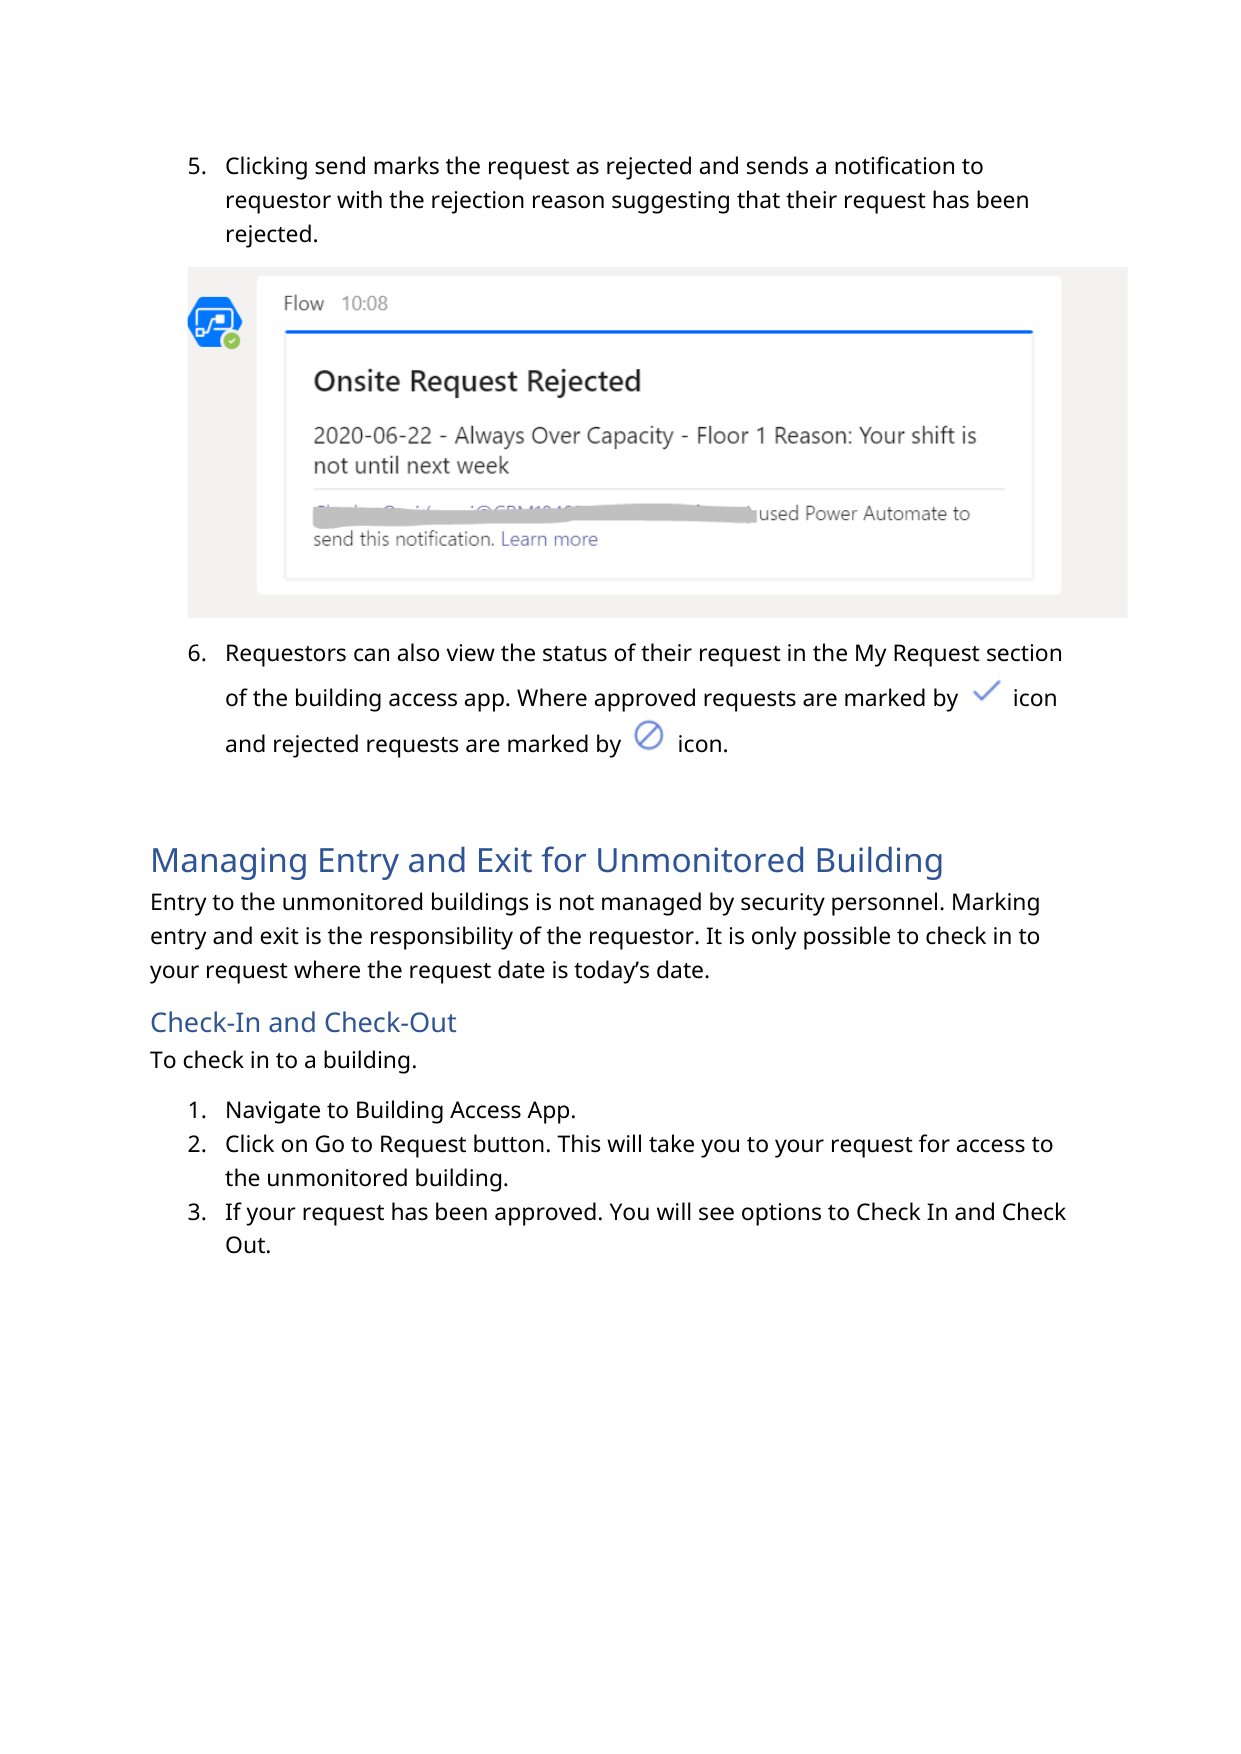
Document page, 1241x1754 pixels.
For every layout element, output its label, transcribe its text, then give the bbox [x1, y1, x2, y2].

subtitle Managing Entry and Exit for Unmonitored Building [150, 837, 1090, 882]
picture [187, 267, 1128, 618]
list Requestors can also view the status of their request in the My Request section of the building access app. Where approved requests are marked by icon and rejected requests are marked by icon. [187, 637, 1090, 759]
picture [964, 670, 1007, 707]
list Clicking send marks the request as rejected and sends a notification to requestor with the rejection reason suggesting that their request has been rejected. [187, 150, 1090, 249]
picture [627, 715, 672, 753]
list Click on Go to Request button. This will take you to your request for access to the unmonitored building. [187, 1128, 1090, 1193]
subtitle Check-In and Check-Out [150, 1004, 1090, 1041]
text To check in to a building. [150, 1044, 1090, 1075]
text Entry to the unmonitored buildings is not managed by security personnel. Marking entry and exit is the responsibility of the requestor. It is only possible to check in to your request where the request date is today’s date. [150, 886, 1090, 985]
list If your request has been approved. You will see options to Check In and Check Out. [187, 1195, 1090, 1260]
list Navigate to Building Access App. [187, 1094, 1090, 1125]
